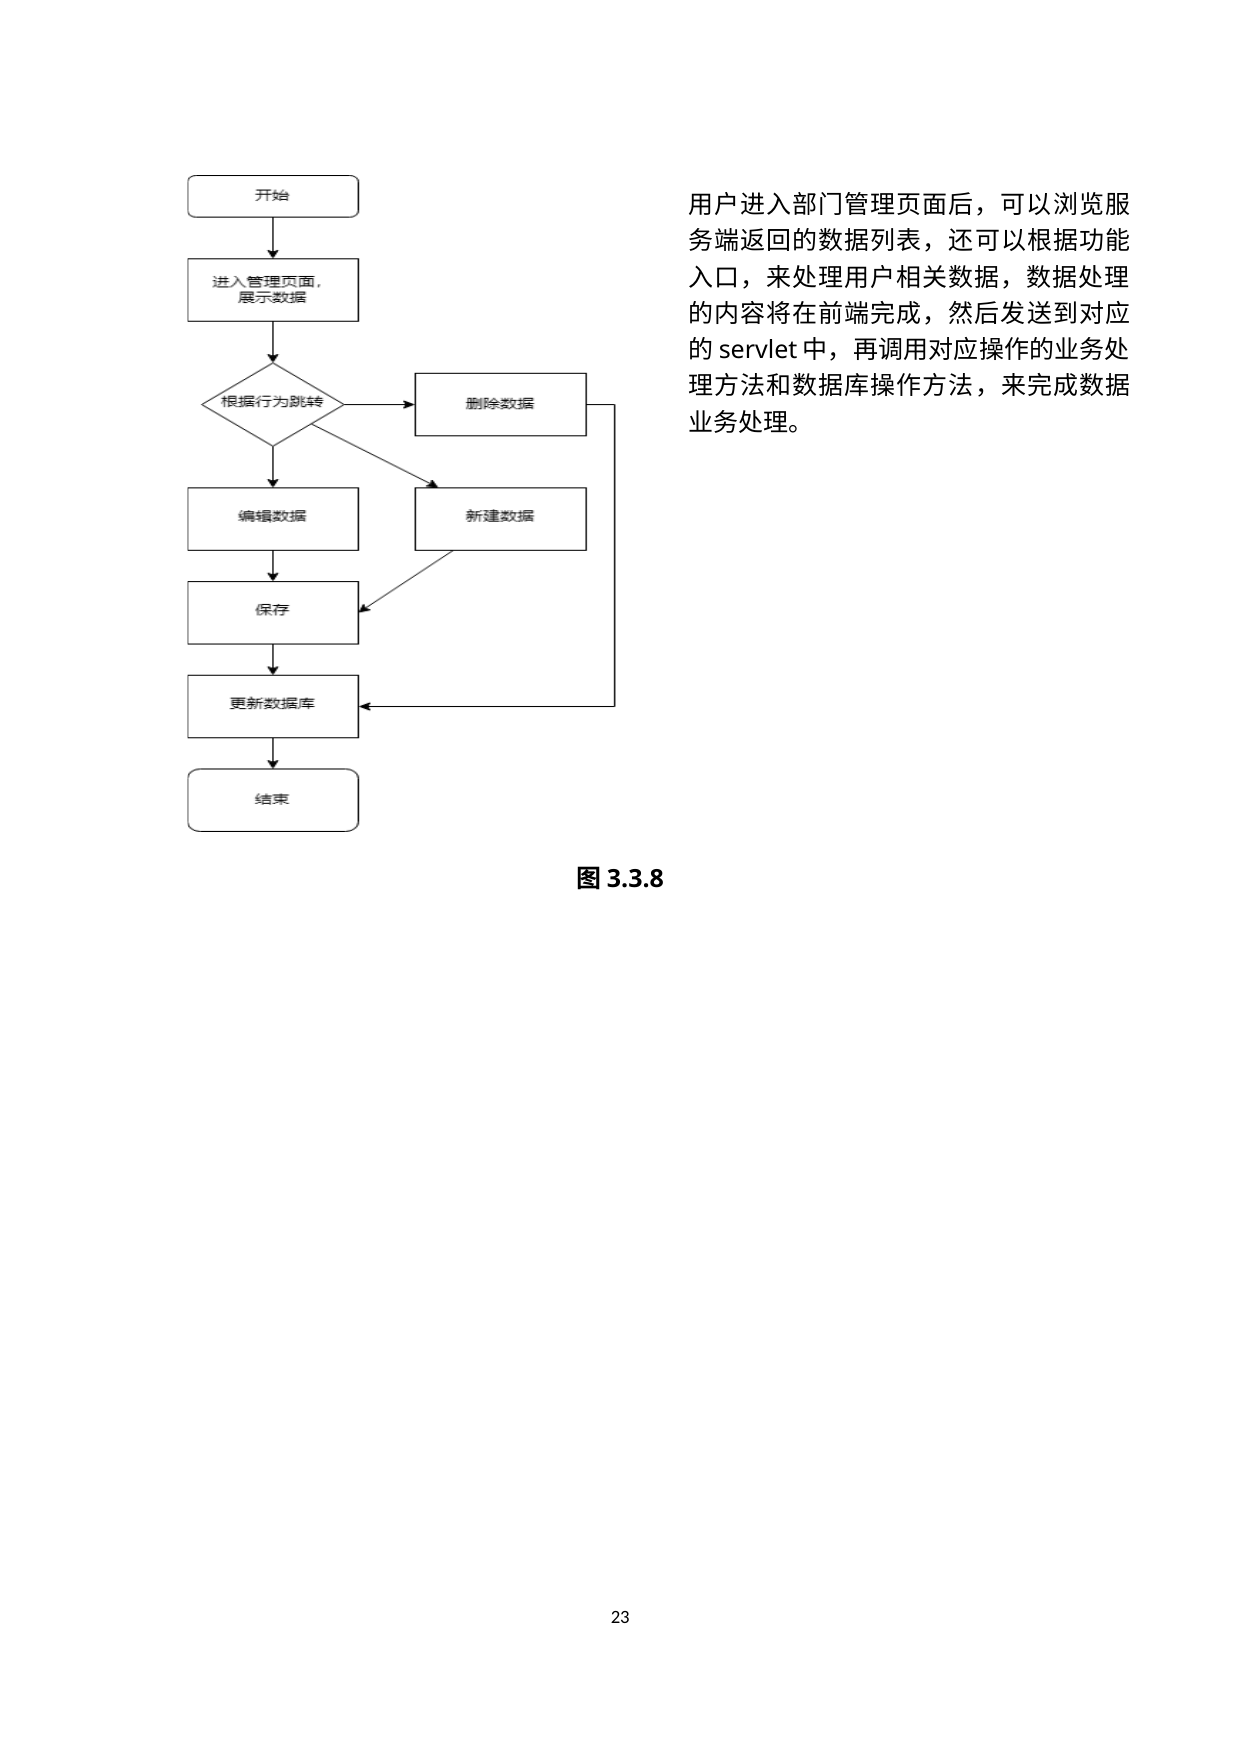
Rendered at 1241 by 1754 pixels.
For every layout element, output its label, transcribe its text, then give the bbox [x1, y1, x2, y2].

picture [187, 175, 627, 832]
text 图3.3.8 [187, 844, 1053, 909]
